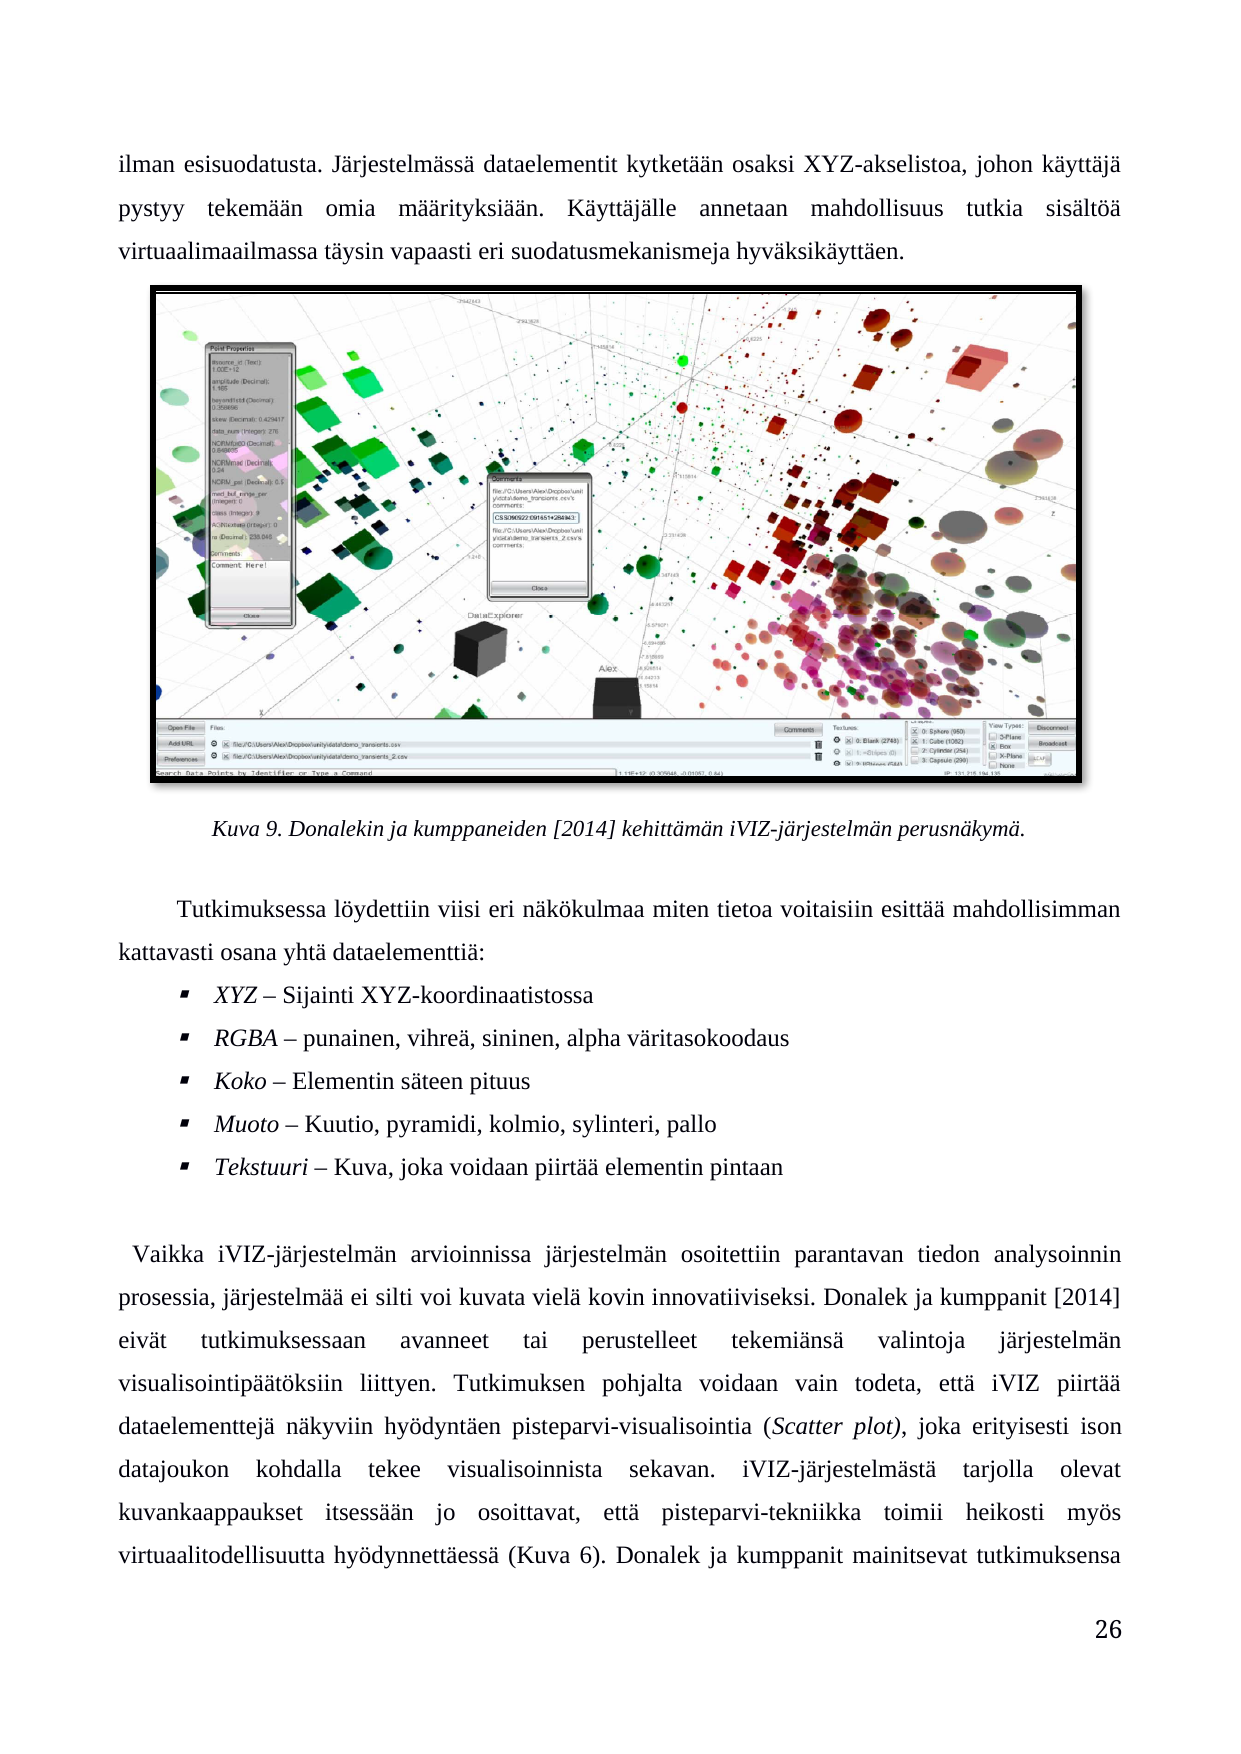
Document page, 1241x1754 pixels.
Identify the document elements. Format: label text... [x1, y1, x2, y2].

text Kuva 9. Donalekin ja kumppaneiden [2014] kehittämän iVIZ-järjestelmän perusnäkymä. [118, 815, 1122, 841]
list XYZ – Sijainti XYZ-koordinaatistossa [176, 980, 1122, 1009]
list Tekstuuri – Kuva, joka voidaan piirtää elementin pintaan [176, 1152, 1122, 1181]
list Koko – Elementin säteen pituus [176, 1066, 1122, 1095]
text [118, 149, 1122, 264]
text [118, 1239, 1122, 1569]
list Muoto – Kuutio, pyramidi, kolmio, sylinteri, pallo [176, 1109, 1122, 1138]
list RGBA – punainen, vihreä, sininen, alpha väritasokoodaus [176, 1023, 1122, 1052]
picture [156, 291, 1076, 776]
text Tutkimuksessa löydettiin viisi eri näkökulmaa miten tietoa voitaisiin esittää mahdollisimman kattavasti osana yhtä dataelementtiä: [118, 894, 1122, 966]
